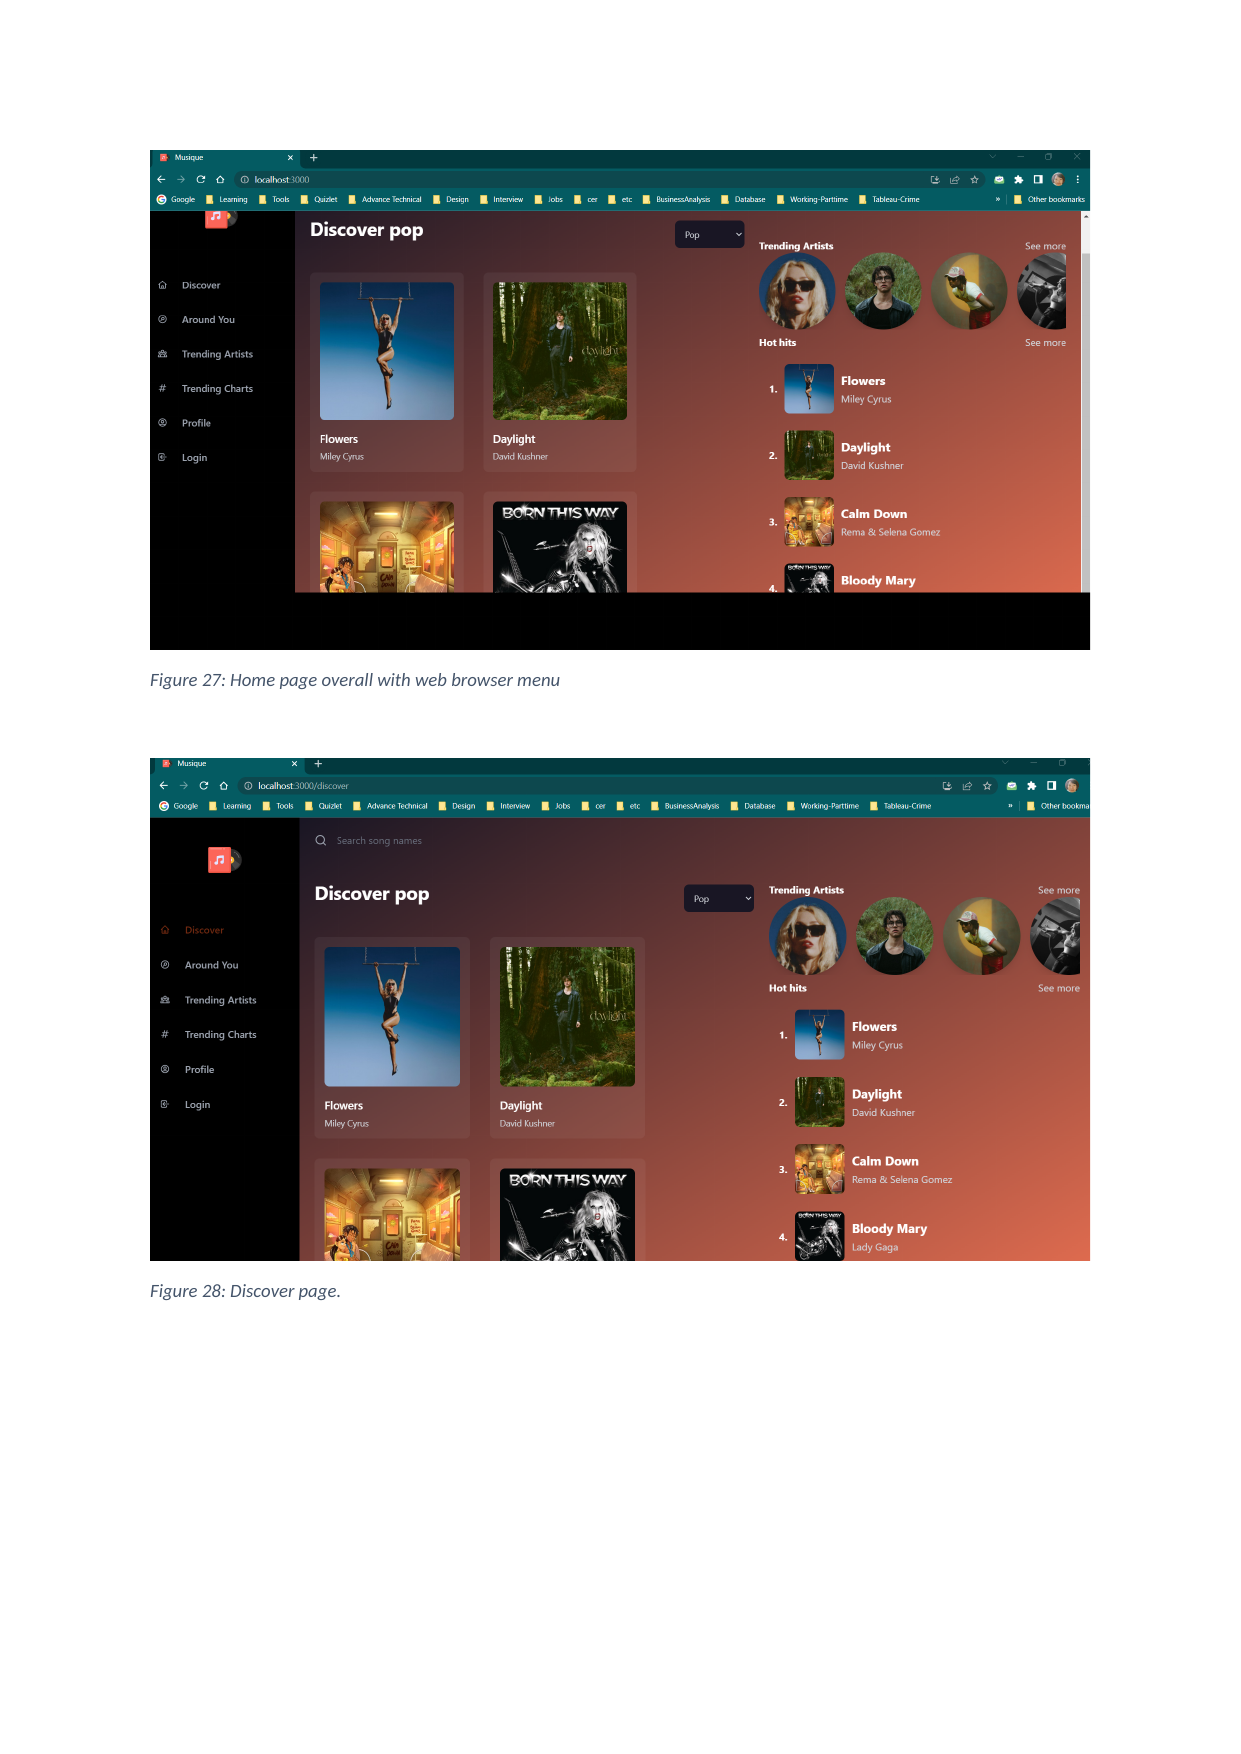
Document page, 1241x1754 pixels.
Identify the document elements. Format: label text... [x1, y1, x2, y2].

text Figure 27: Home page overall with web browser menu [150, 668, 1090, 691]
picture [150, 150, 1091, 650]
picture [150, 758, 1091, 1261]
text Figure 28: Discover page. [150, 1280, 1090, 1303]
